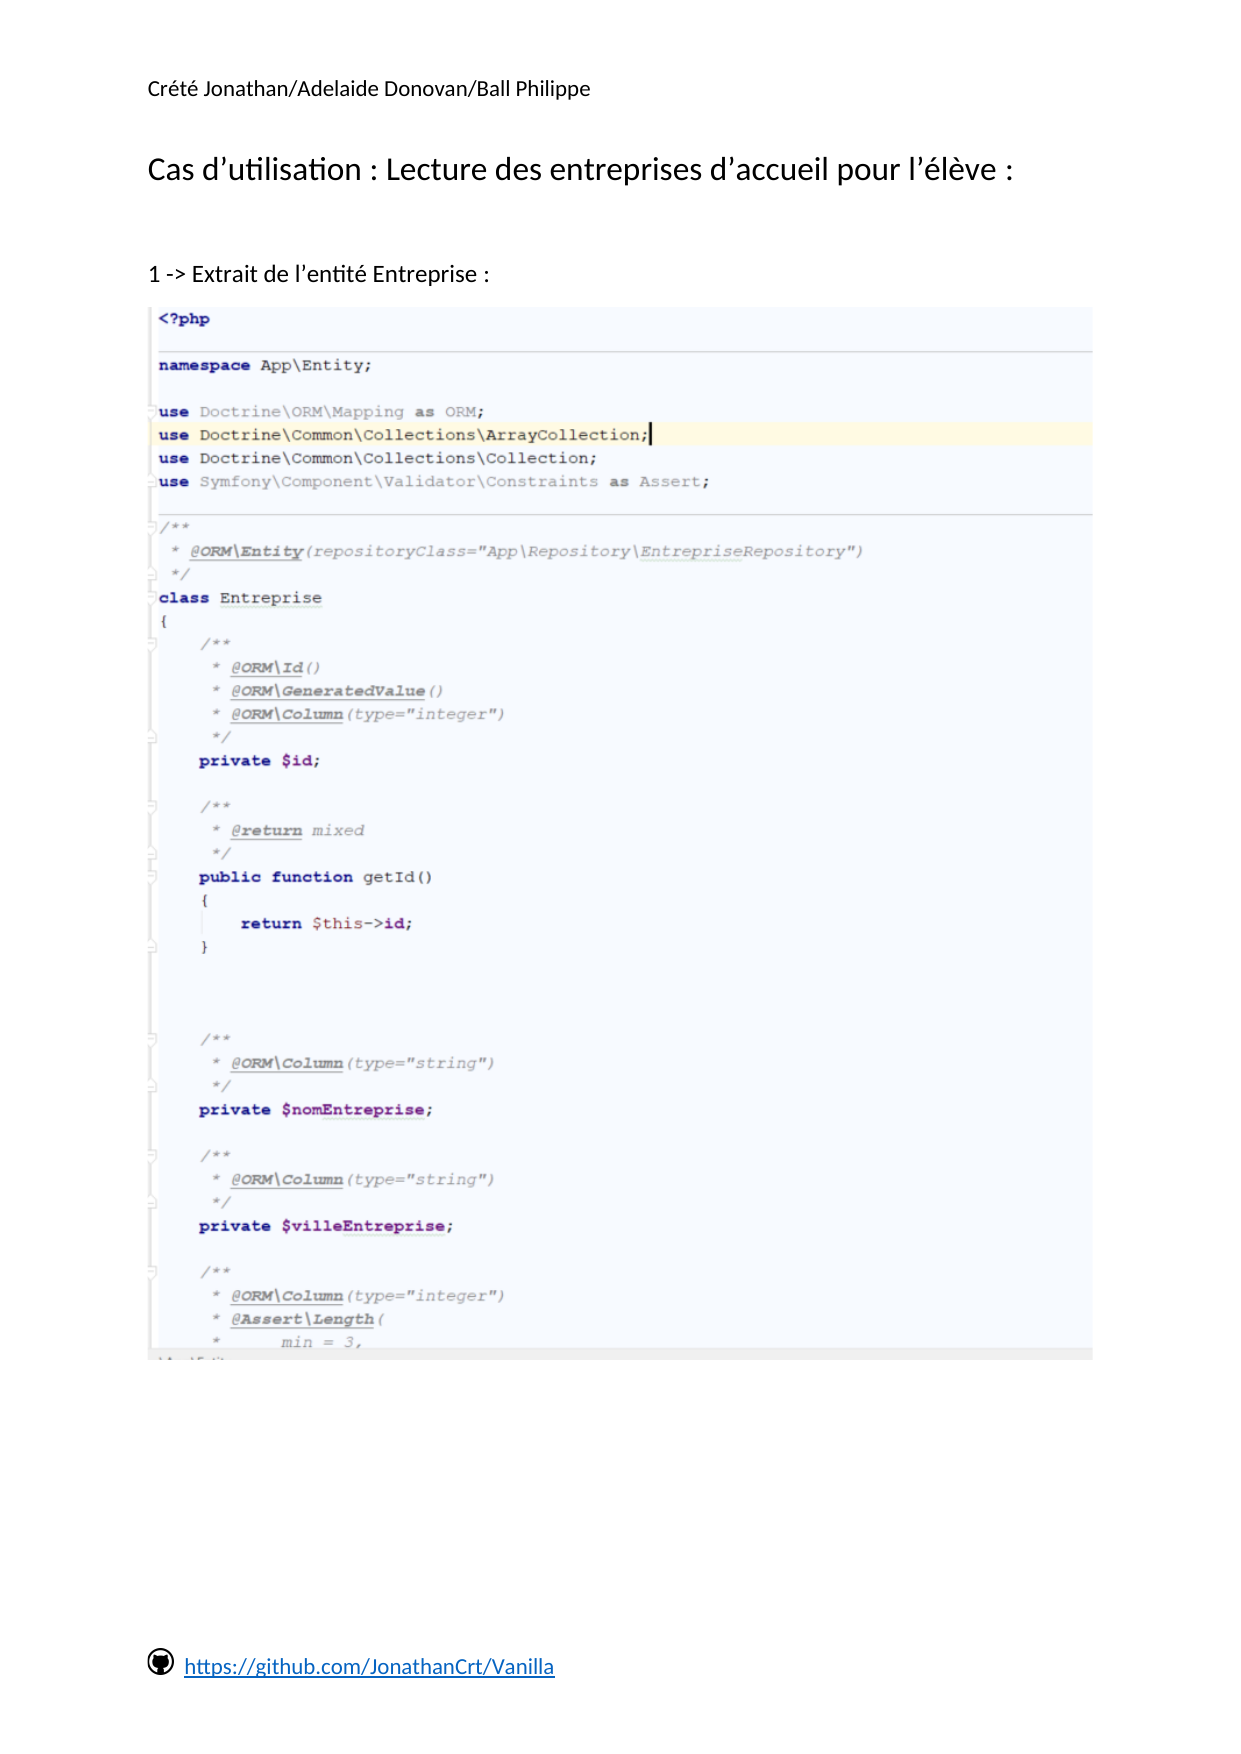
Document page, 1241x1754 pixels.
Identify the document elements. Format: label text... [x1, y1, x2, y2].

picture [147, 1648, 174, 1675]
picture [147, 307, 1093, 1360]
text 1 -> Extrait de l’entité Entreprise : [148, 258, 1093, 288]
text Cas d’utilisation : Lecture des entreprises d’accueil pour l’élève : [148, 148, 1093, 188]
